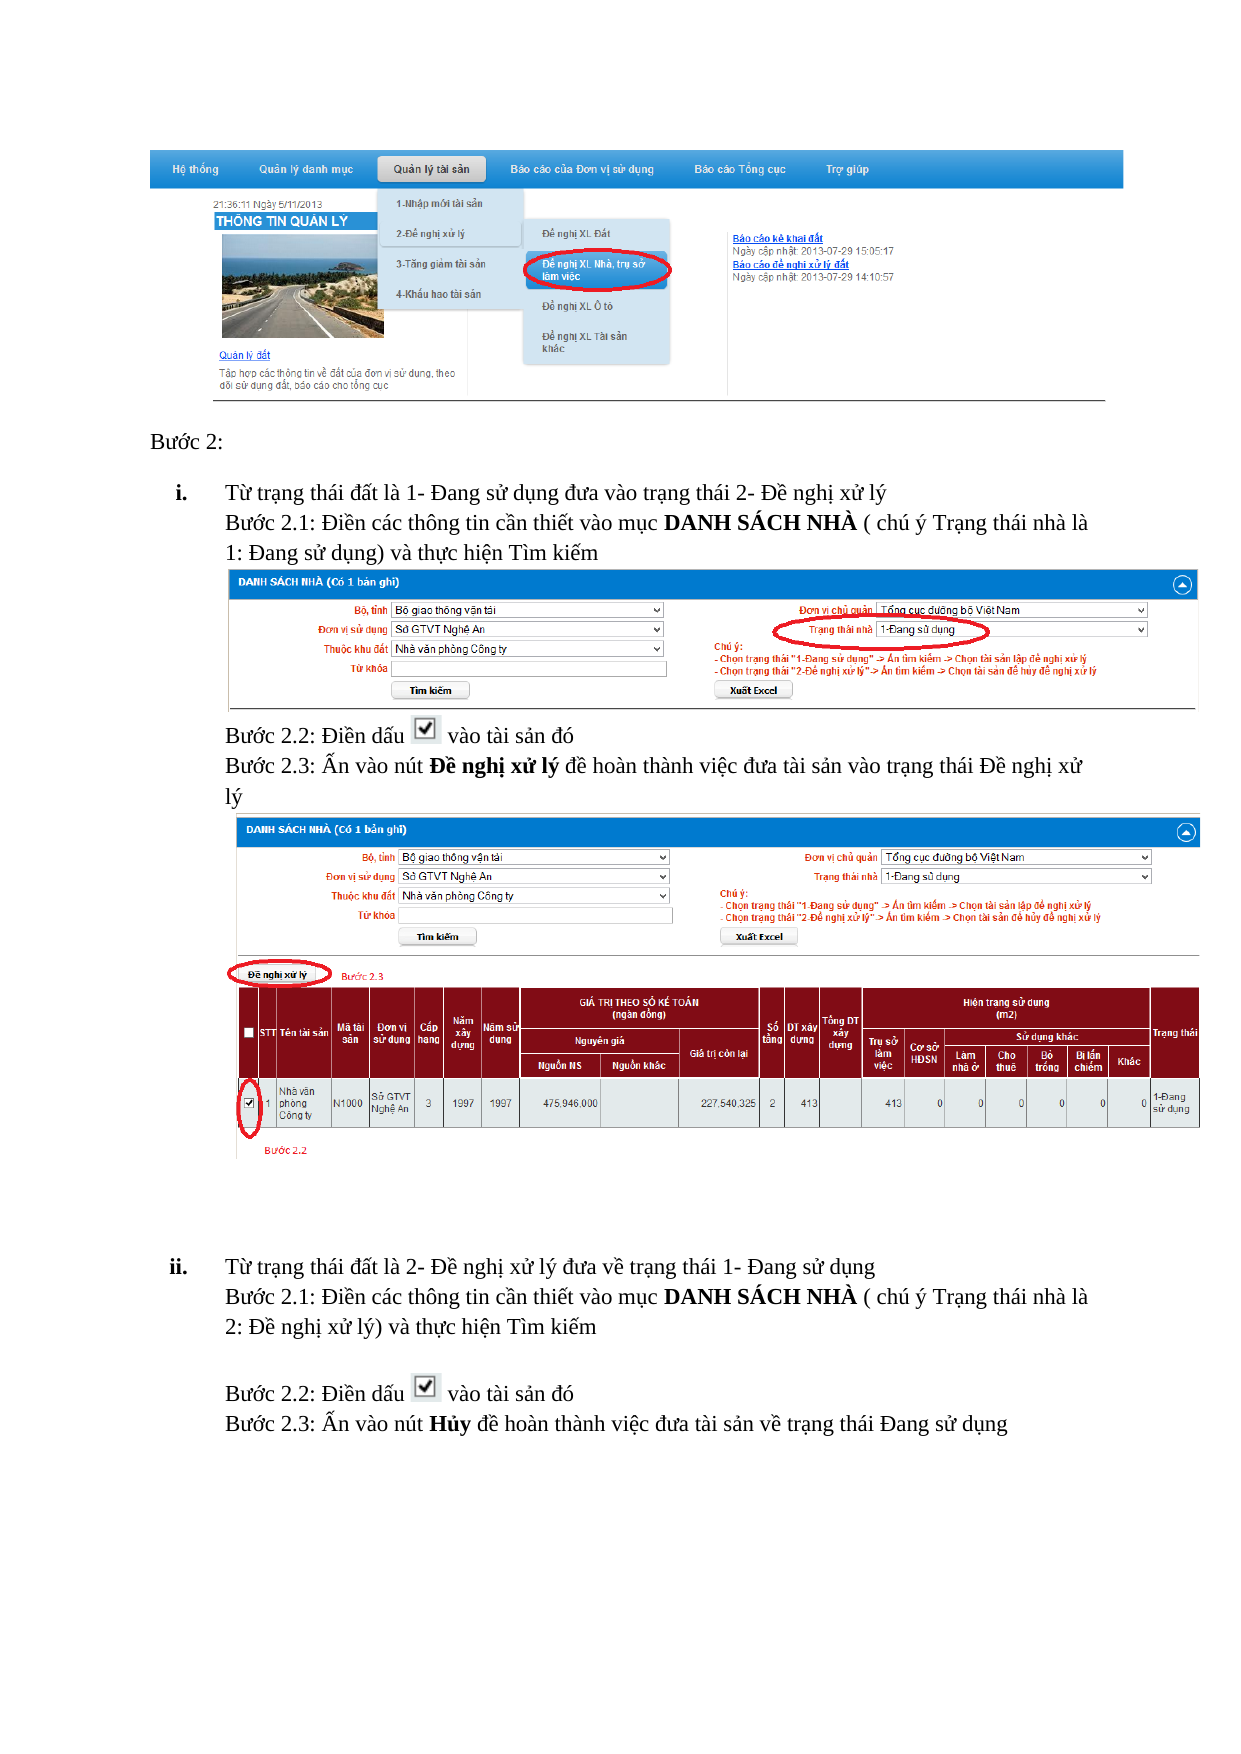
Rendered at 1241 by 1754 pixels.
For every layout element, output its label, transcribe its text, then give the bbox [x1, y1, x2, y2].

text Bước 2: [150, 428, 1090, 454]
list Bước 2.1: Điền các thông tin cần thiết vào mục DANH SÁCH NHÀ ( chú ý Trạng thái nhà là 2: Đề nghị xử lý) và thực hiện Tìm kiếm [225, 1283, 1090, 1339]
list Bước 2.3: Ấn vào nút Hủy đề hoàn thành việc đưa tài sản về trạng thái Đang sử dụng [225, 1411, 1090, 1437]
list Từ trạng thái đất là 1- Đang sử dụng đưa vào trạng thái 2- Đề nghị xử lý [187, 479, 1090, 505]
list Bước 2.2: Điền dấu vào tài sản đó [225, 716, 1090, 749]
list Bước 2.3: Ấn vào nút Đề nghị xử lý đề hoàn thành việc đưa tài sản vào trạng thái Đề nghị xử lý [225, 752, 1090, 809]
list Từ trạng thái đất là 2- Đề nghị xử lý đưa về trạng thái 1- Đang sử dụng [187, 1253, 1090, 1279]
picture [225, 812, 1200, 1159]
picture [225, 569, 1199, 712]
list Bước 2.1: Điền các thông tin cần thiết vào mục DANH SÁCH NHÀ ( chú ý Trạng thái nhà là 1: Đang sử dụng) và thực hiện Tìm kiếm [225, 509, 1090, 566]
picture [150, 150, 1124, 404]
picture [410, 1373, 442, 1402]
list Bước 2.2: Điền dấu vào tài sản đó [225, 1373, 1090, 1407]
picture [410, 715, 442, 744]
